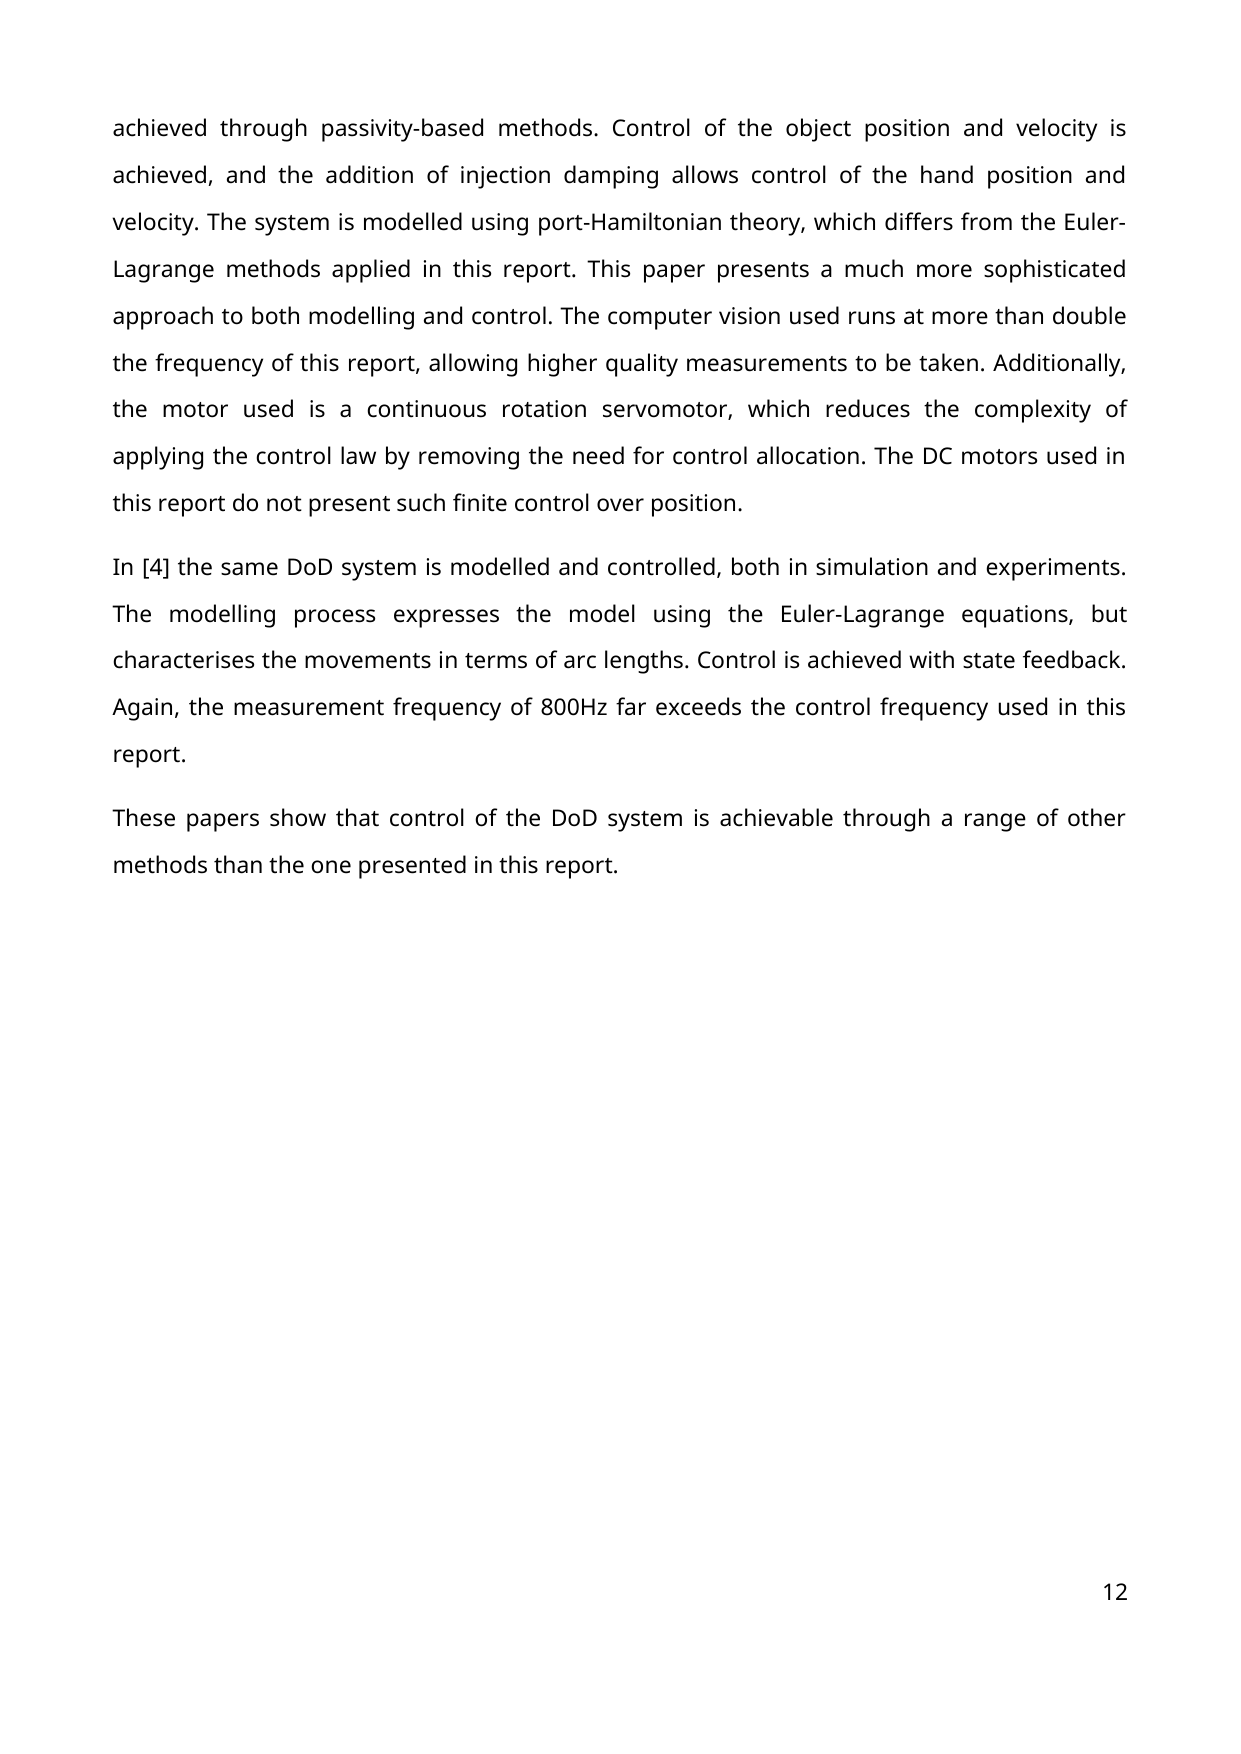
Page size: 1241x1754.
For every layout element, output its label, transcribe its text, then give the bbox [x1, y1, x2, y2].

text These papers show that control of the DoD system is achievable through a range of other methods than the one presented in this report. [112, 802, 1128, 880]
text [112, 112, 1128, 518]
text In [4] the same DoD system is modelled and controlled, both in simulation and experiments. The modelling process expresses the model using the Euler-Lagrange equations, but characterises the movements in terms of arc lengths. Control is achieved with state feedback. Again, the measurement frequency of 800Hz far exceeds the control frequency used in this report. [112, 551, 1128, 769]
